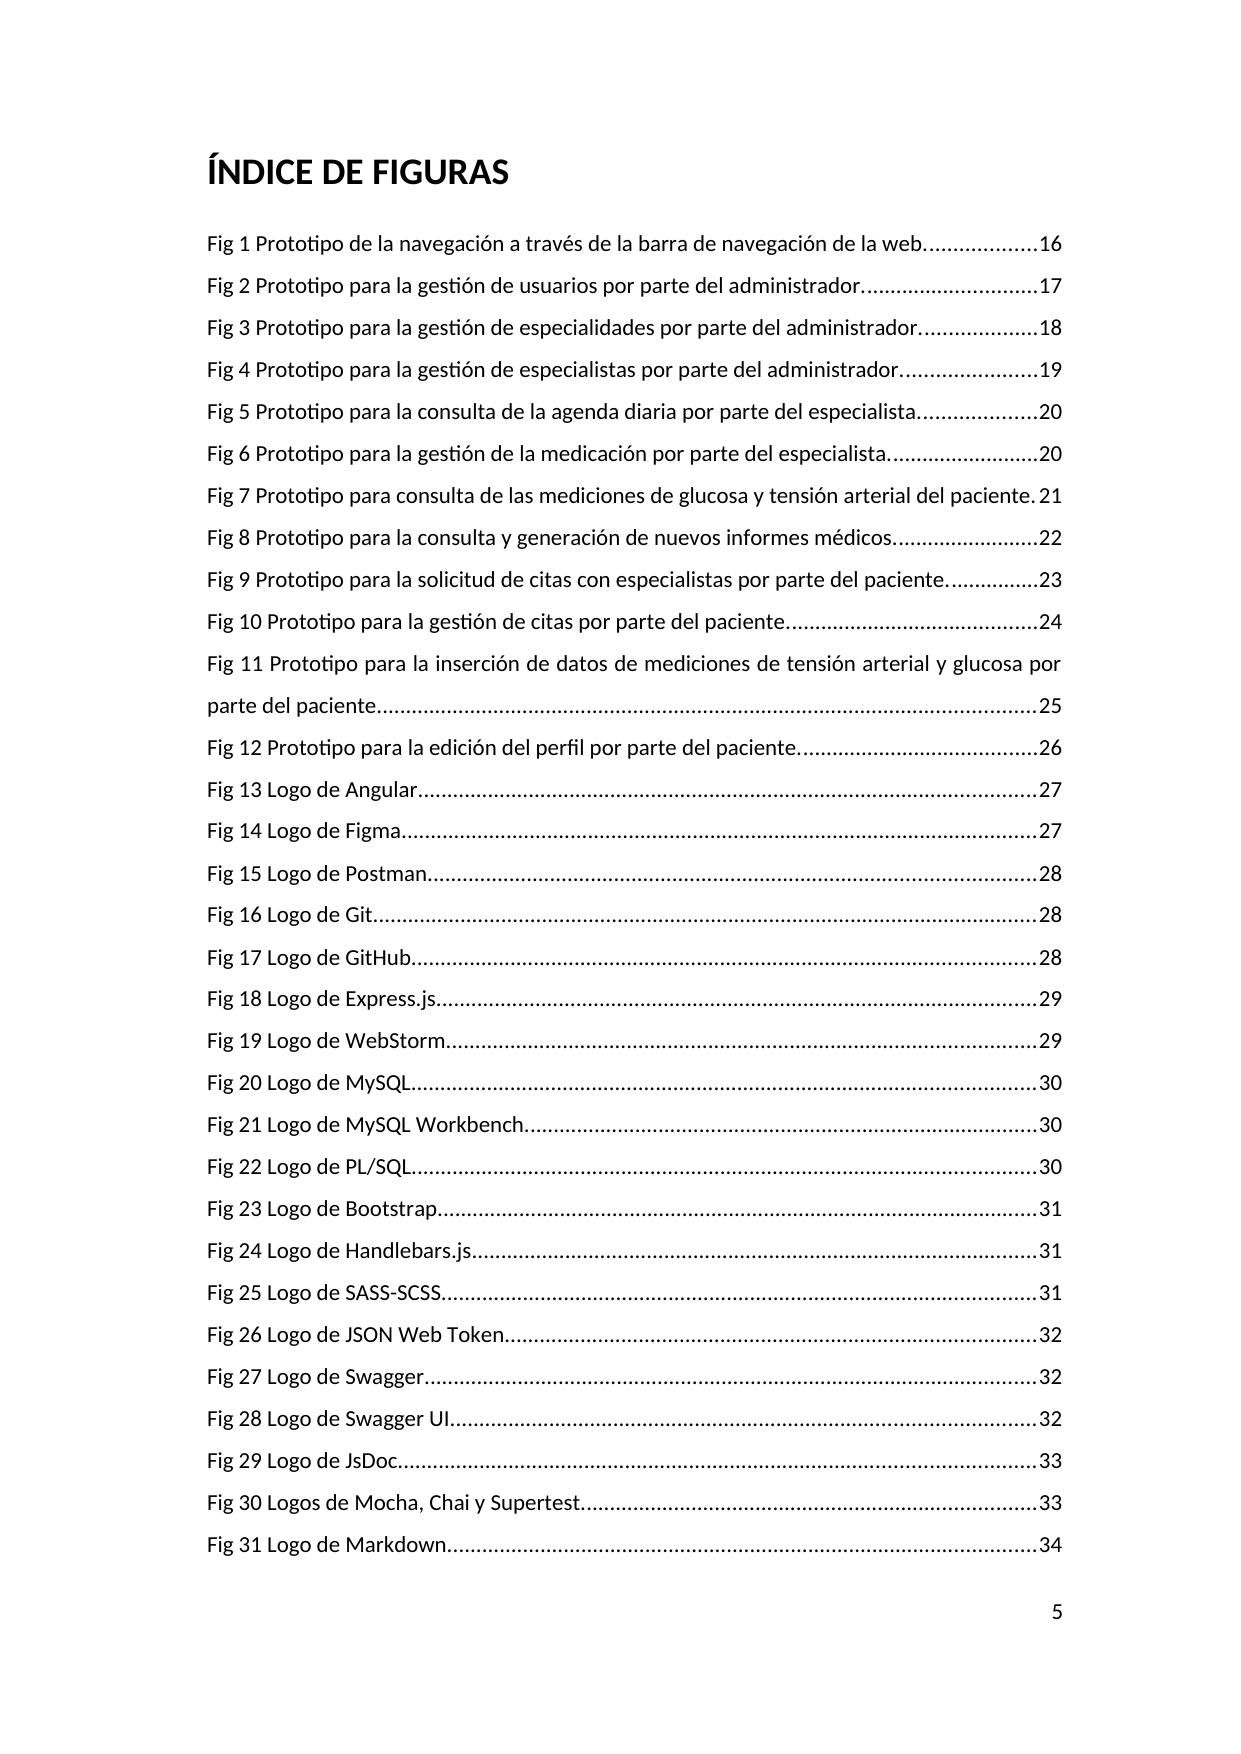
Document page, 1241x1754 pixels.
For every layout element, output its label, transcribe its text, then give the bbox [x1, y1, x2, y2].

text Fig 21 Logo de MySQL Workbench. 30 [207, 1111, 1063, 1138]
text Fig 16 Logo de Git. 28 [207, 901, 1063, 929]
text Fig 20 Logo de MySQL. 30 [207, 1068, 1063, 1097]
text Fig 1 Prototipo de la navegación a través de la barra de navegación de la web. 16 [207, 229, 1063, 257]
text Fig 4 Prototipo para la gestión de especialistas por parte del administrador. 19 [207, 355, 1063, 383]
text Fig 22 Logo de PL/SQL. 30 [207, 1152, 1063, 1181]
text Fig 18 Logo de Express.js. 29 [207, 984, 1063, 1013]
text Fig 31 Logo de Markdown. 34 [207, 1530, 1063, 1558]
text Fig 23 Logo de Bootstrap. 31 [207, 1194, 1063, 1222]
text Fig 15 Logo de Postman. 28 [207, 859, 1063, 887]
text Fig 12 Prototipo para la edición del perfil por parte del paciente. 26 [207, 733, 1063, 761]
text Fig 29 Logo de JsDoc. 33 [207, 1446, 1063, 1474]
text Fig 7 Prototipo para consulta de las mediciones de glucosa y tensión arterial del paciente. 21 [207, 481, 1063, 509]
text Fig 13 Logo de Angular. 27 [207, 775, 1063, 803]
text Fig 11 Prototipo para la inserción de datos de mediciones de tensión arterial y glucosa por parte del paciente. 25 [207, 649, 1063, 719]
text Fig 25 Logo de SASS-SCSS. 31 [207, 1278, 1063, 1306]
text Fig 19 Logo de WebStorm. 29 [207, 1027, 1063, 1054]
text Fig 8 Prototipo para la consulta y generación de nuevos informes médicos. 22 [207, 523, 1063, 551]
text Fig 14 Logo de Figma. 27 [207, 817, 1063, 845]
text Fig 27 Logo de Swagger. 32 [207, 1362, 1063, 1390]
text Fig 17 Logo de GitHub. 28 [207, 943, 1063, 971]
text Fig 5 Prototipo para la consulta de la agenda diaria por parte del especialista. 20 [207, 397, 1063, 425]
text Fig 10 Prototipo para la gestión de citas por parte del paciente. 24 [207, 607, 1063, 635]
text Fig 6 Prototipo para la gestión de la medicación por parte del especialista. 20 [207, 439, 1063, 467]
text Fig 30 Logos de Mocha, Chai y Supertest. 33 [207, 1488, 1063, 1516]
text Fig 2 Prototipo para la gestión de usuarios por parte del administrador. 17 [207, 271, 1063, 299]
text Fig 3 Prototipo para la gestión de especialidades por parte del administrador. 18 [207, 313, 1063, 341]
text Fig 24 Logo de Handlebars.js 31 [207, 1236, 1063, 1264]
text Fig 28 Logo de Swagger UI. 32 [207, 1404, 1063, 1432]
text Fig 26 Logo de JSON Web Token. 32 [207, 1320, 1063, 1348]
text ÍNDICE DE FIGURAS [207, 148, 1063, 193]
text Fig 9 Prototipo para la solicitud de citas con especialistas por parte del paciente. 23 [207, 565, 1063, 593]
